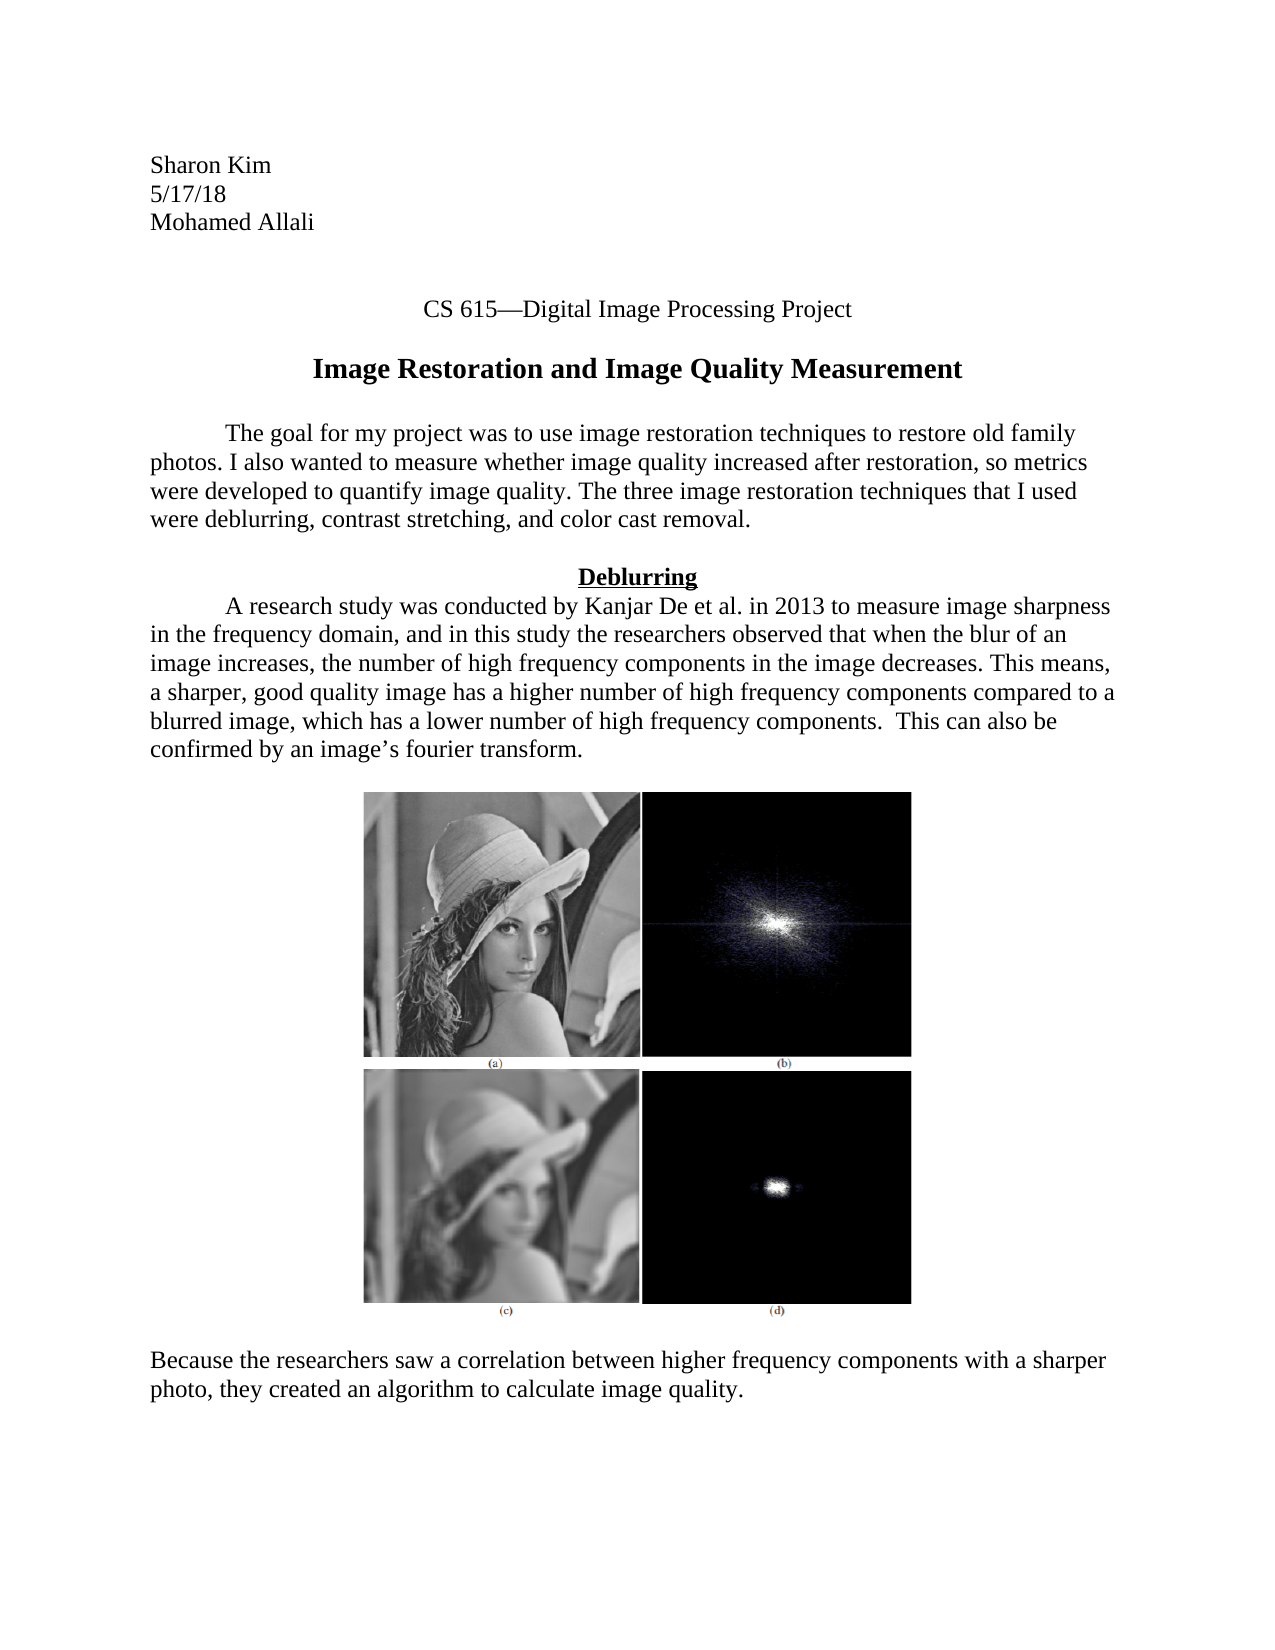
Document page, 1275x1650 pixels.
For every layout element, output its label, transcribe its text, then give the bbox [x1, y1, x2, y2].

text Mohamed Allali [150, 207, 1125, 236]
text CS 615—Digital Image Processing Project [150, 294, 1125, 322]
text The goal for my project was to use image restoration techniques to restore old family photos. I also wanted to measure whether image quality increased after restoration, so metrics were developed to quantify image quality. The three image restoration techniques that I used were deblurring, contrast stretching, and color cast removal. [150, 418, 1125, 533]
text Because the researchers saw a correlation between higher frequency components with a sharper photo, they created an algorithm to calculate image quality. [150, 1346, 1125, 1403]
text Sharon Kim [150, 150, 1125, 179]
picture [363, 792, 912, 1317]
text A research study was conducted by Kanjar De et al. in 2013 to measure image sharpness in the frequency domain, and in this study the researchers observed that when the blur of an image increases, the number of high frequency components in the image decreases. This means, a sharper, good quality image has a higher number of high frequency components compared to a blurred image, which has a lower number of high frequency components. This can also be confirmed by an image’s fourier transform. [150, 591, 1125, 763]
text 5/17/18 [150, 179, 1125, 207]
text Image Restoration and Image Quality Measurement [150, 351, 1125, 385]
text Deblurring [150, 562, 1125, 591]
